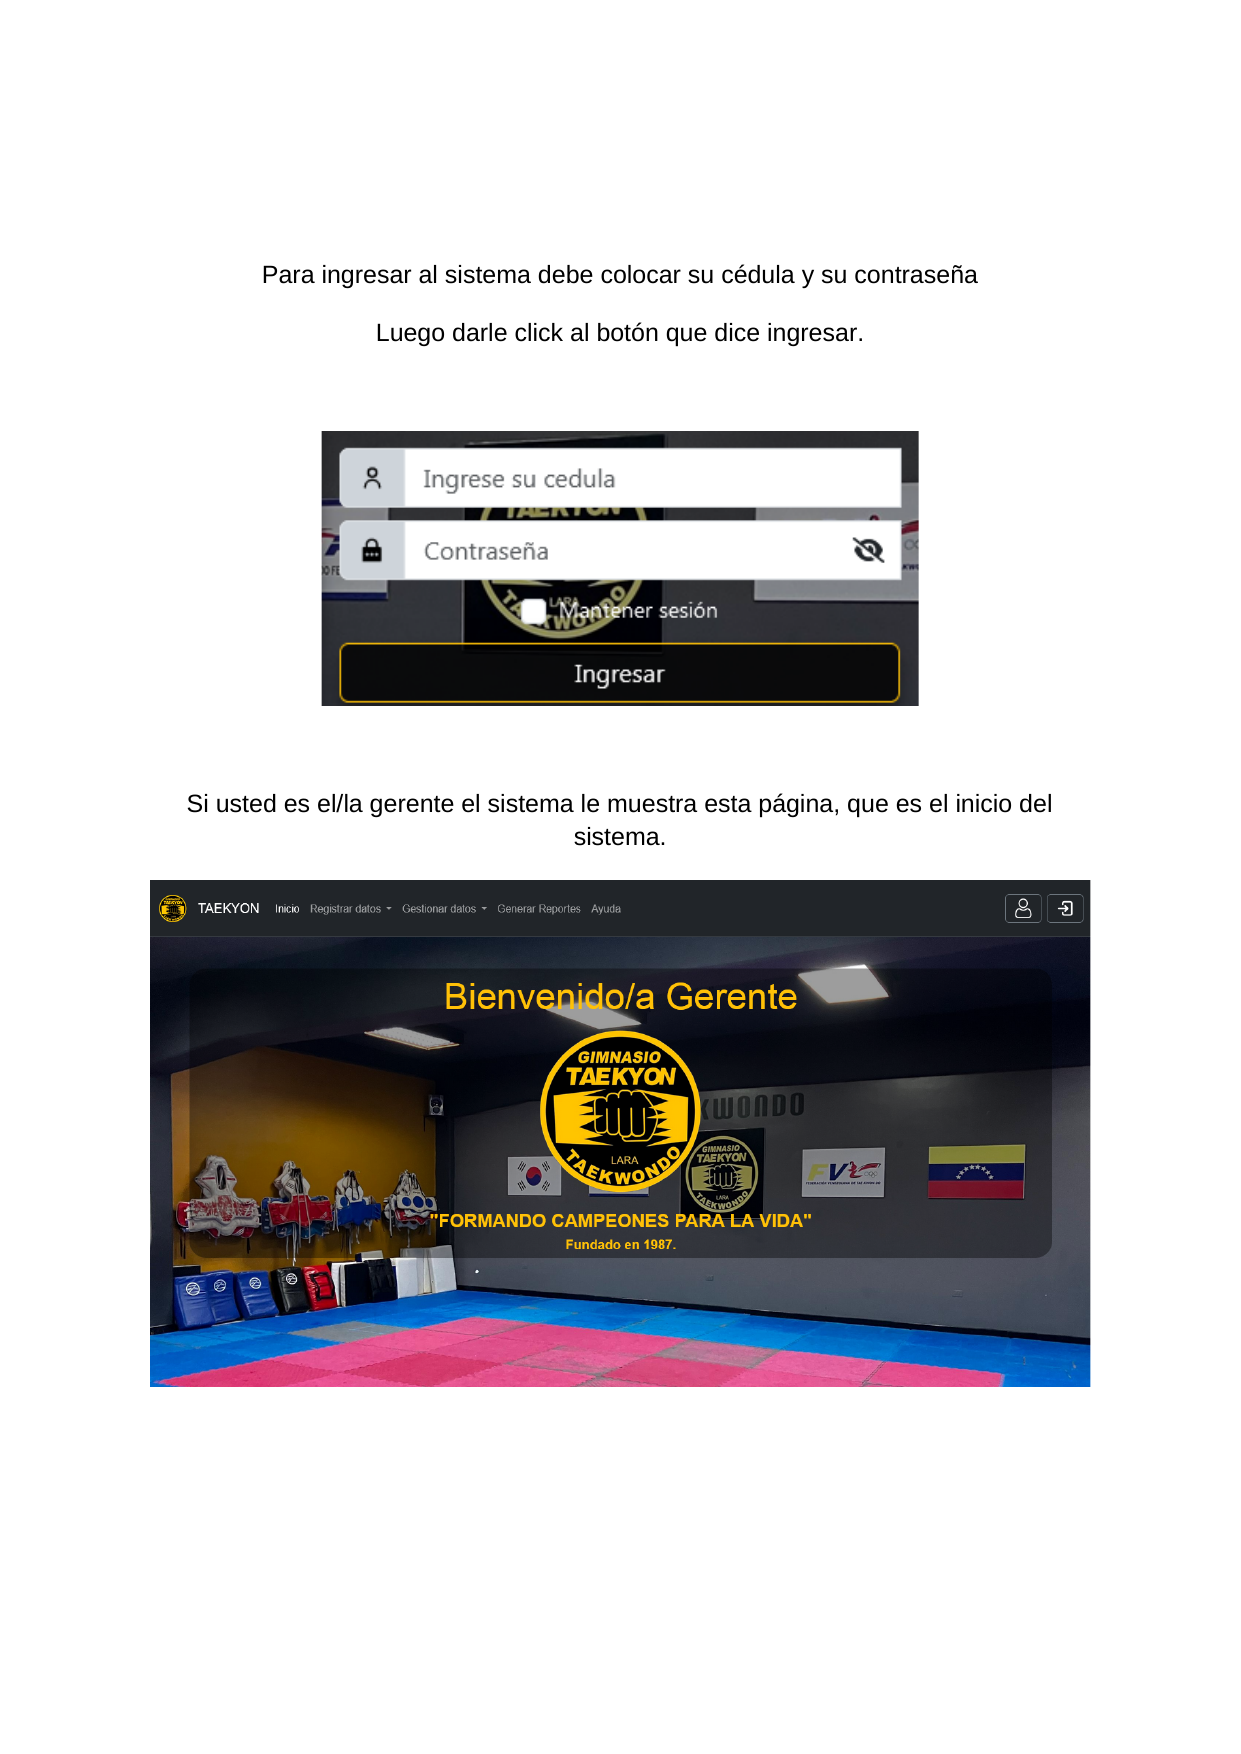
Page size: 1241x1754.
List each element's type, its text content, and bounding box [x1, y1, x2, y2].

text Para ingresar al sistema debe colocar su cédula y su contraseña [150, 260, 1090, 289]
text Luego darle click al botón que dice ingresar. [150, 318, 1090, 347]
picture [150, 880, 1091, 1387]
picture [321, 431, 919, 706]
text Si usted es el/la gerente el sistema le muestra esta página, que es el inicio del sistema. [150, 789, 1090, 851]
